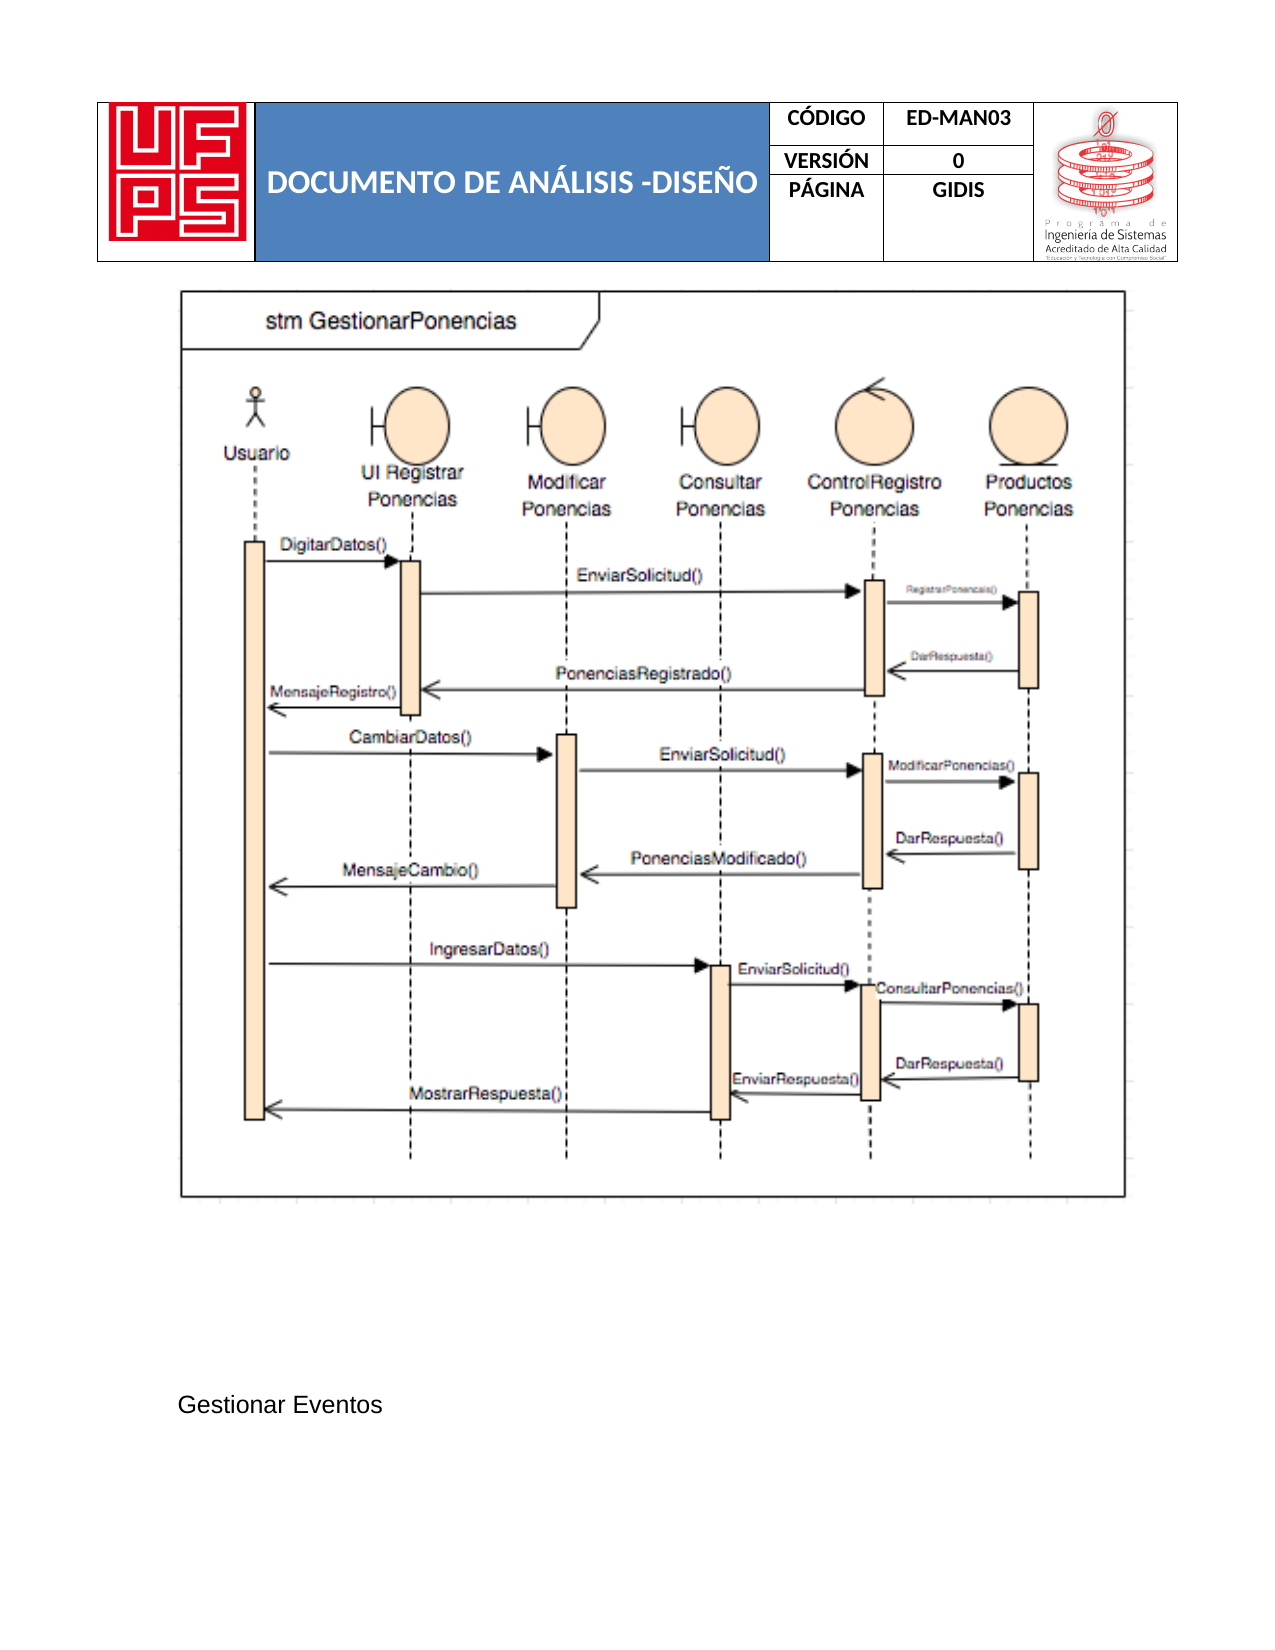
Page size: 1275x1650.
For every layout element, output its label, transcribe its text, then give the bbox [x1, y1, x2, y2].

picture [108, 102, 247, 241]
picture [177, 289, 1134, 1204]
picture [1045, 102, 1166, 261]
text Gestionar Eventos [177, 1390, 1098, 1419]
